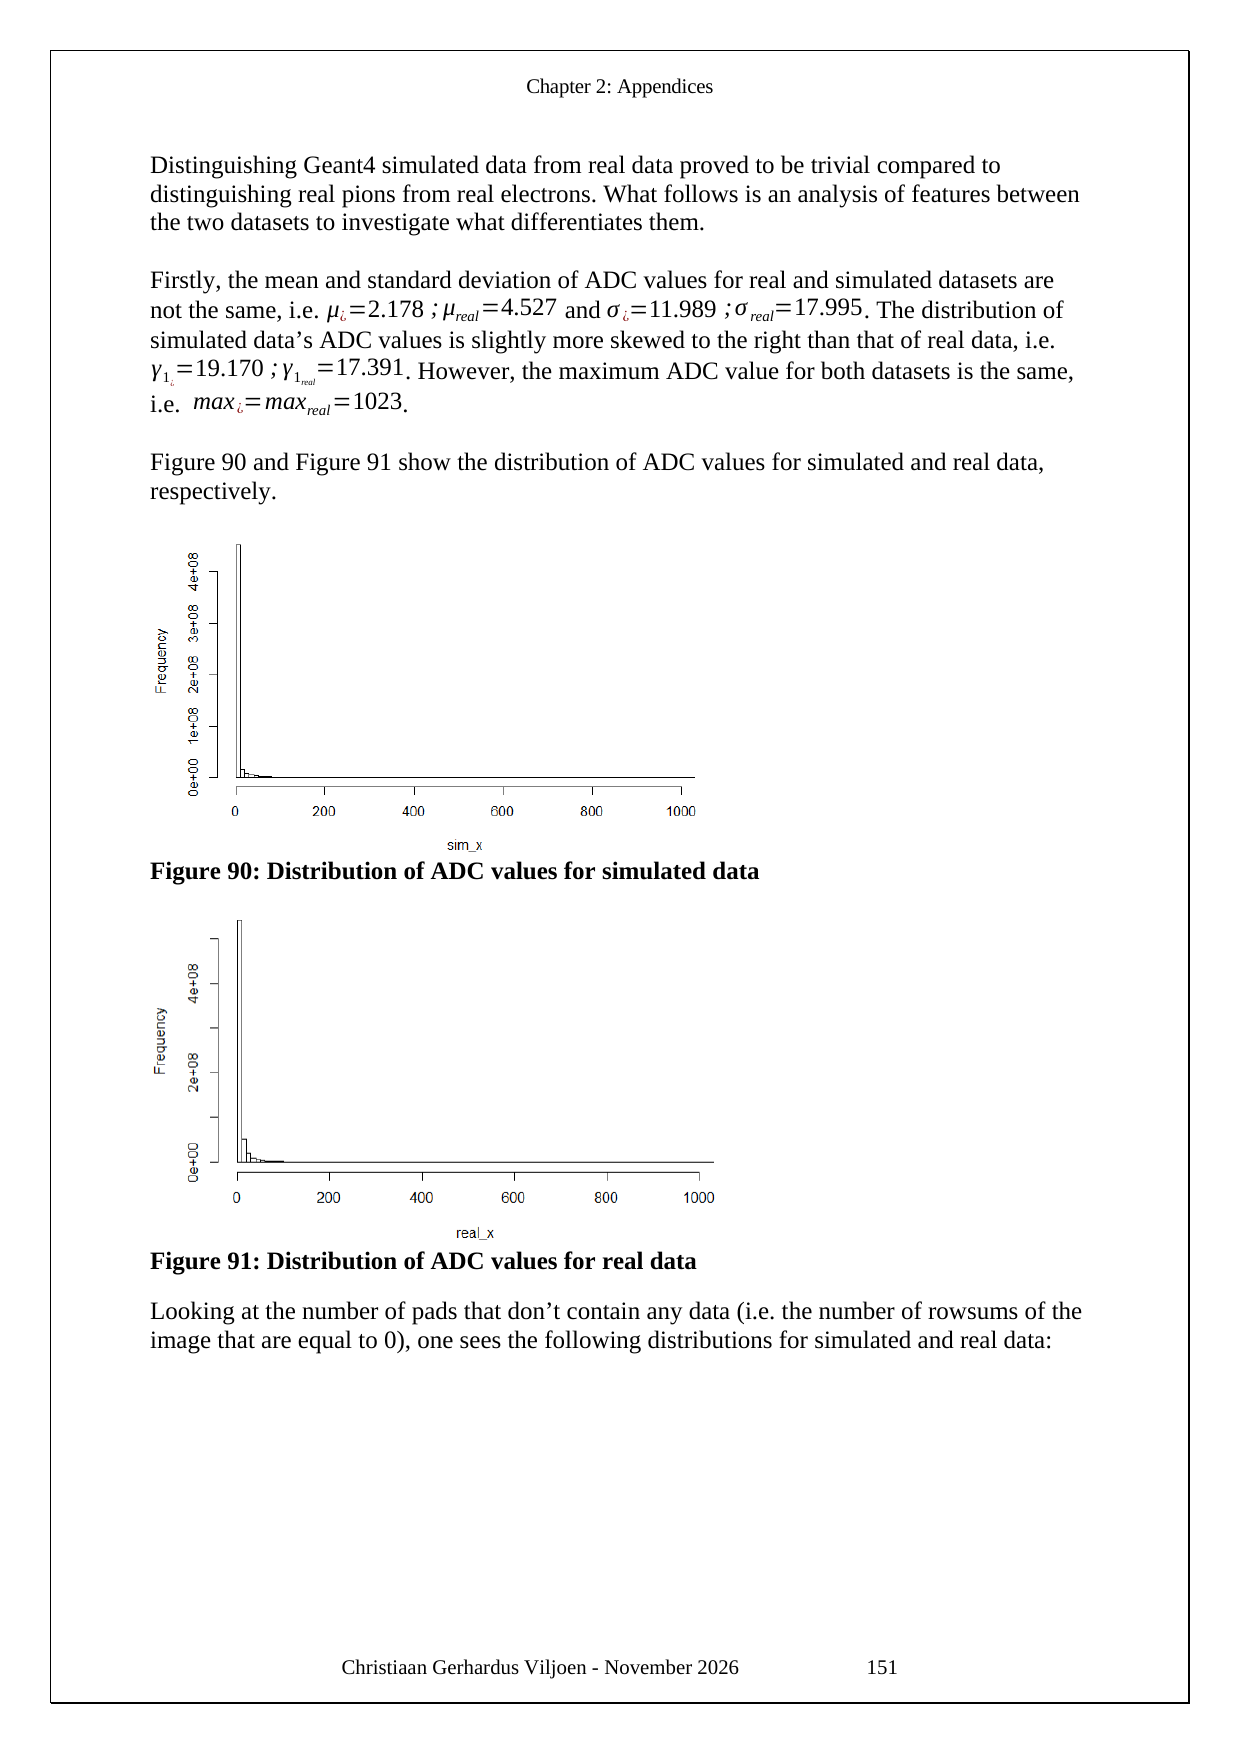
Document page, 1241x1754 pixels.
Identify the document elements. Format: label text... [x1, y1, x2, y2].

text Looking at the number of pads that don’t contain any data (i.e. the number of rowsums of the image that are equal to 0), one sees the following distributions for simulated and real data: [150, 1296, 1089, 1353]
text Firstly, the mean and standard deviation of ADC values for real and simulated datasets are not the same, i.e. and . The distribution of simulated data’s ADC values is slightly more skewed to the right than that of real data, i.e. . However, the maximum ADC value for both datasets is the same, i.e. . [150, 265, 1089, 419]
picture [150, 906, 730, 1247]
picture [150, 533, 706, 857]
text Distinguishing Geant4 simulated data from real data proved to be trivial compared to distinguishing real pions from real electrons. What follows is an analysis of features between the two datasets to investigate what differentiates them. [150, 150, 1089, 236]
